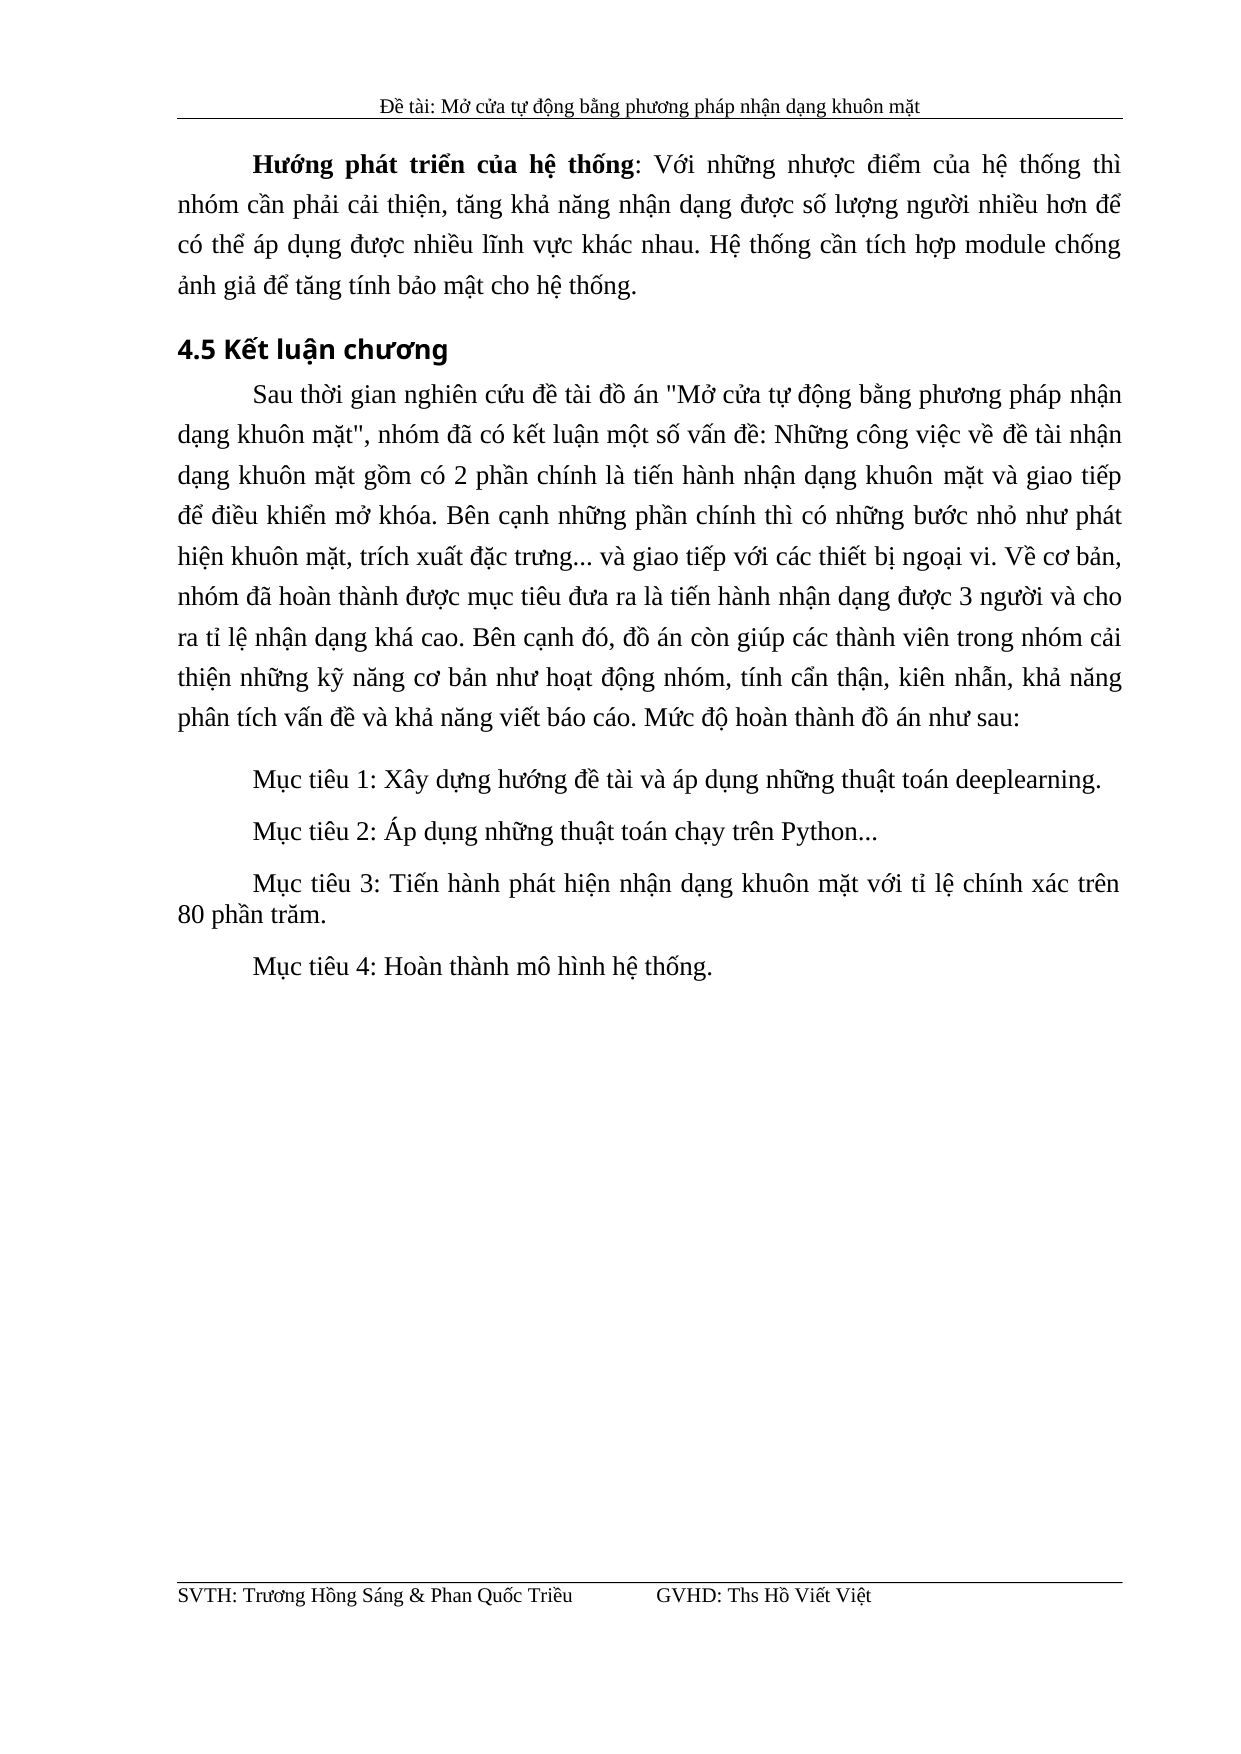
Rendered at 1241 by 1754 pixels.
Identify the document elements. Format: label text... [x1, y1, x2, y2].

text Hướng phát triển của hệ thống: Với những nhược điểm của hệ thống thì nhóm cần phải cải thiện, tăng khả năng nhận dạng được số lượng người nhiều hơn để có thể áp dụng được nhiều lĩnh vực khác nhau. Hệ thống cần tích hợp module chống ảnh giả để tăng tính bảo mật cho hệ thống. [177, 148, 1122, 300]
text Mục tiêu 4: Hoàn thành mô hình hệ thống. [177, 950, 1122, 981]
text Sau thời gian nghiên cứu đề tài đồ án "Mở cửa tự động bằng phương pháp nhận dạng khuôn mặt", nhóm đã có kết luận một số vấn đề: Những công việc về đề tài nhận dạng khuôn mặt gồm có 2 phần chính là tiến hành nhận dạng khuôn mặt và giao tiếp để điều khiển mở khóa. Bên cạnh những phần chính thì có những bước nhỏ như phát hiện khuôn mặt, trích xuất đặc trưng... và giao tiếp với các thiết bị ngoại vi. Về cơ bản, nhóm đã hoàn thành được mục tiêu đưa ra là tiến hành nhận dạng được 3 người và cho ra tỉ lệ nhận dạng khá cao. Bên cạnh đó, đồ án còn giúp các thành viên trong nhóm cải thiện những kỹ năng cơ bản như hoạt động nhóm, tính cẩn thận, kiên nhẫn, khả năng phân tích vấn đề và khả năng viết báo cáo. Mức độ hoàn thành đồ án như sau: [177, 378, 1122, 733]
text Mục tiêu 3: Tiến hành phát hiện nhận dạng khuôn mặt với tỉ lệ chính xác trên 80 phần trăm. [177, 867, 1122, 929]
text Mục tiêu 1: Xây dựng hướng đề tài và áp dụng những thuật toán deeplearning. [177, 763, 1122, 794]
text Mục tiêu 2: Áp dụng những thuật toán chạy trên Python... [177, 815, 1122, 846]
subtitle 4.5 Kết luận chương [177, 330, 1122, 367]
